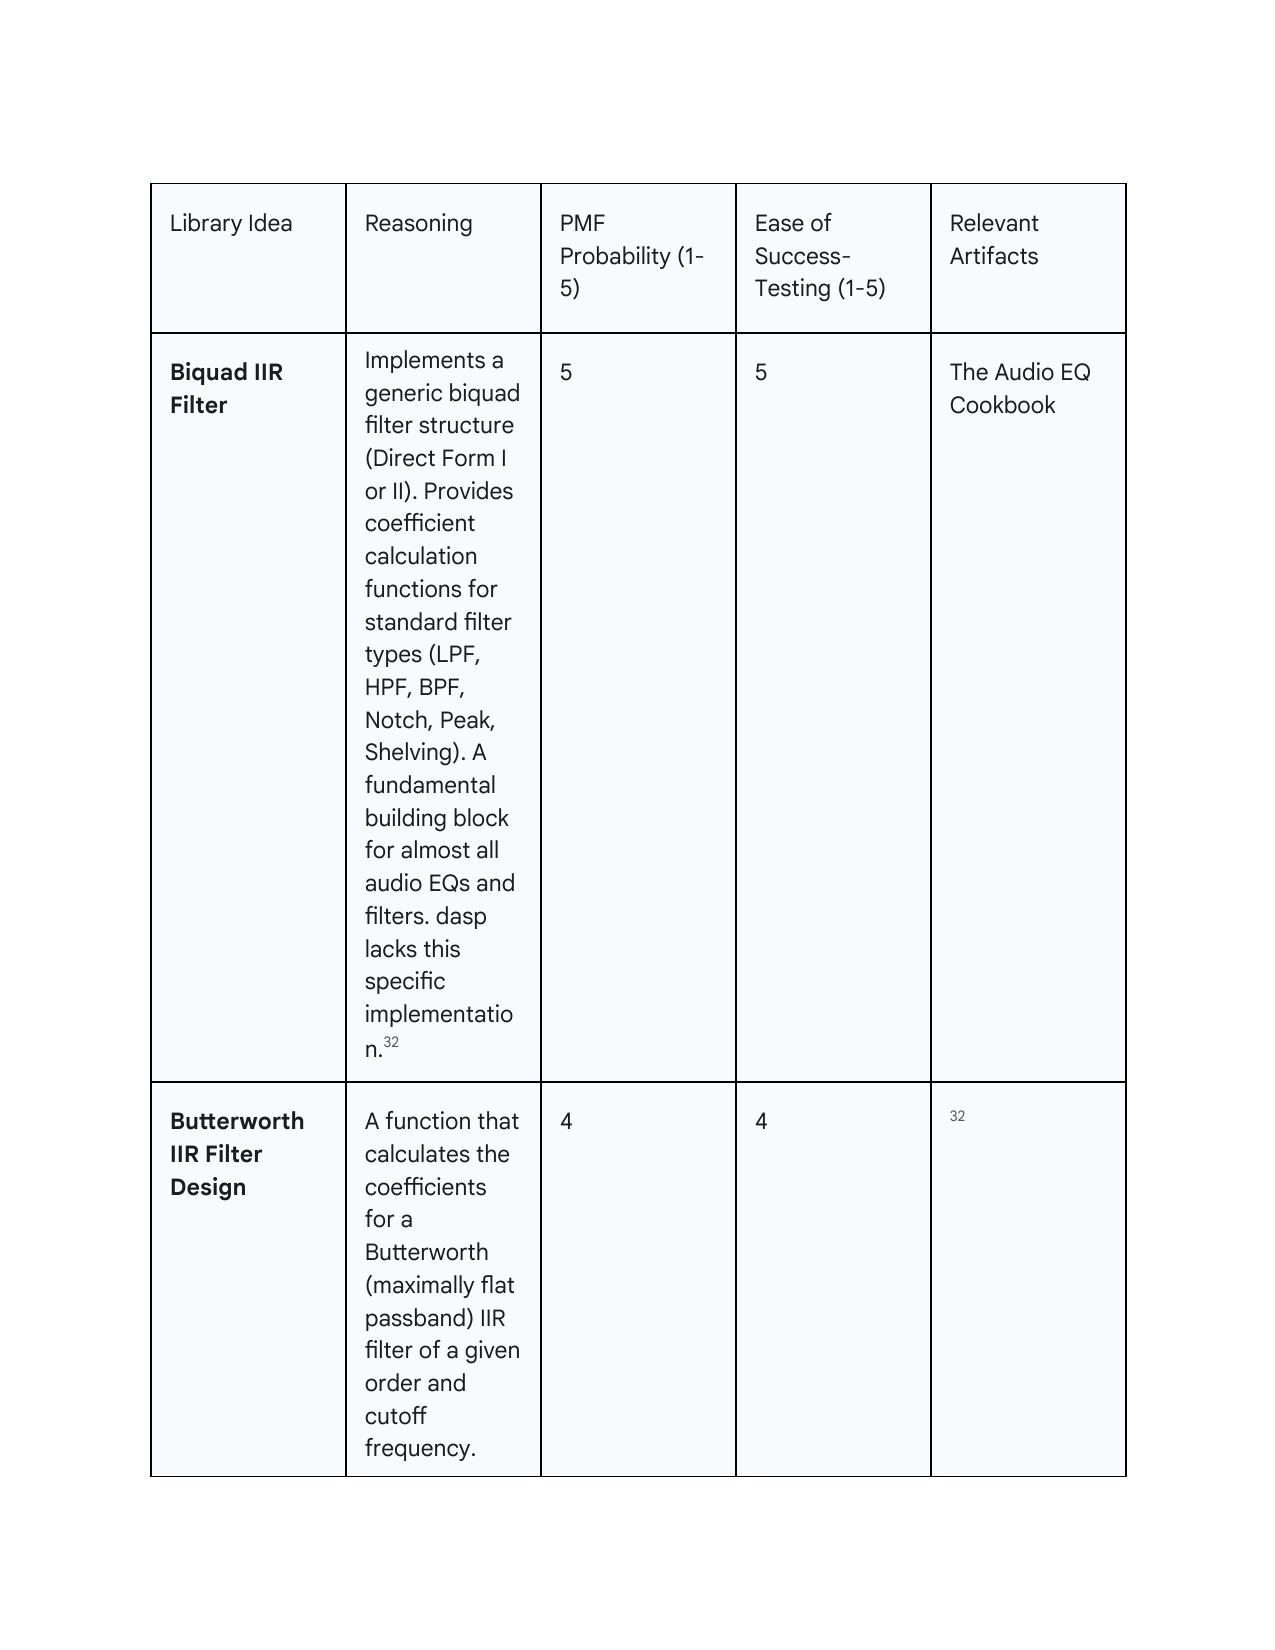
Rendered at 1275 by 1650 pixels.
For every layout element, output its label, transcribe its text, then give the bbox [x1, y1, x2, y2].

table_cell The Audio EQ Cookbook [932, 334, 1125, 1081]
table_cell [152, 1083, 345, 1476]
table_header Relevant Artifacts [932, 184, 1125, 332]
table_cell Implements a generic biquad filter structure (Direct Form I or II). Provides coefficient calculation functions for standard filter types (LPF, HPF, BPF, Notch, Peak, Shelving). A fundamental building block for almost all audio EQs and filters. dasp lacks this specific implementation.32 [347, 334, 540, 1081]
table_header Ease of Success-Testing (1-5) [737, 184, 930, 332]
table_cell 32 [932, 1083, 1125, 1476]
table_cell 5 [542, 334, 735, 1081]
table_cell 5 [737, 334, 930, 1081]
table_cell 4 [737, 1083, 930, 1476]
table_header Reasoning [347, 184, 540, 332]
table_cell 4 [542, 1083, 735, 1476]
table_cell Biquad IIR Filter [152, 334, 345, 1081]
table_header PMF Probability (1-5) [542, 184, 735, 332]
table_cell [347, 1083, 540, 1476]
table_header Library Idea [152, 184, 345, 332]
